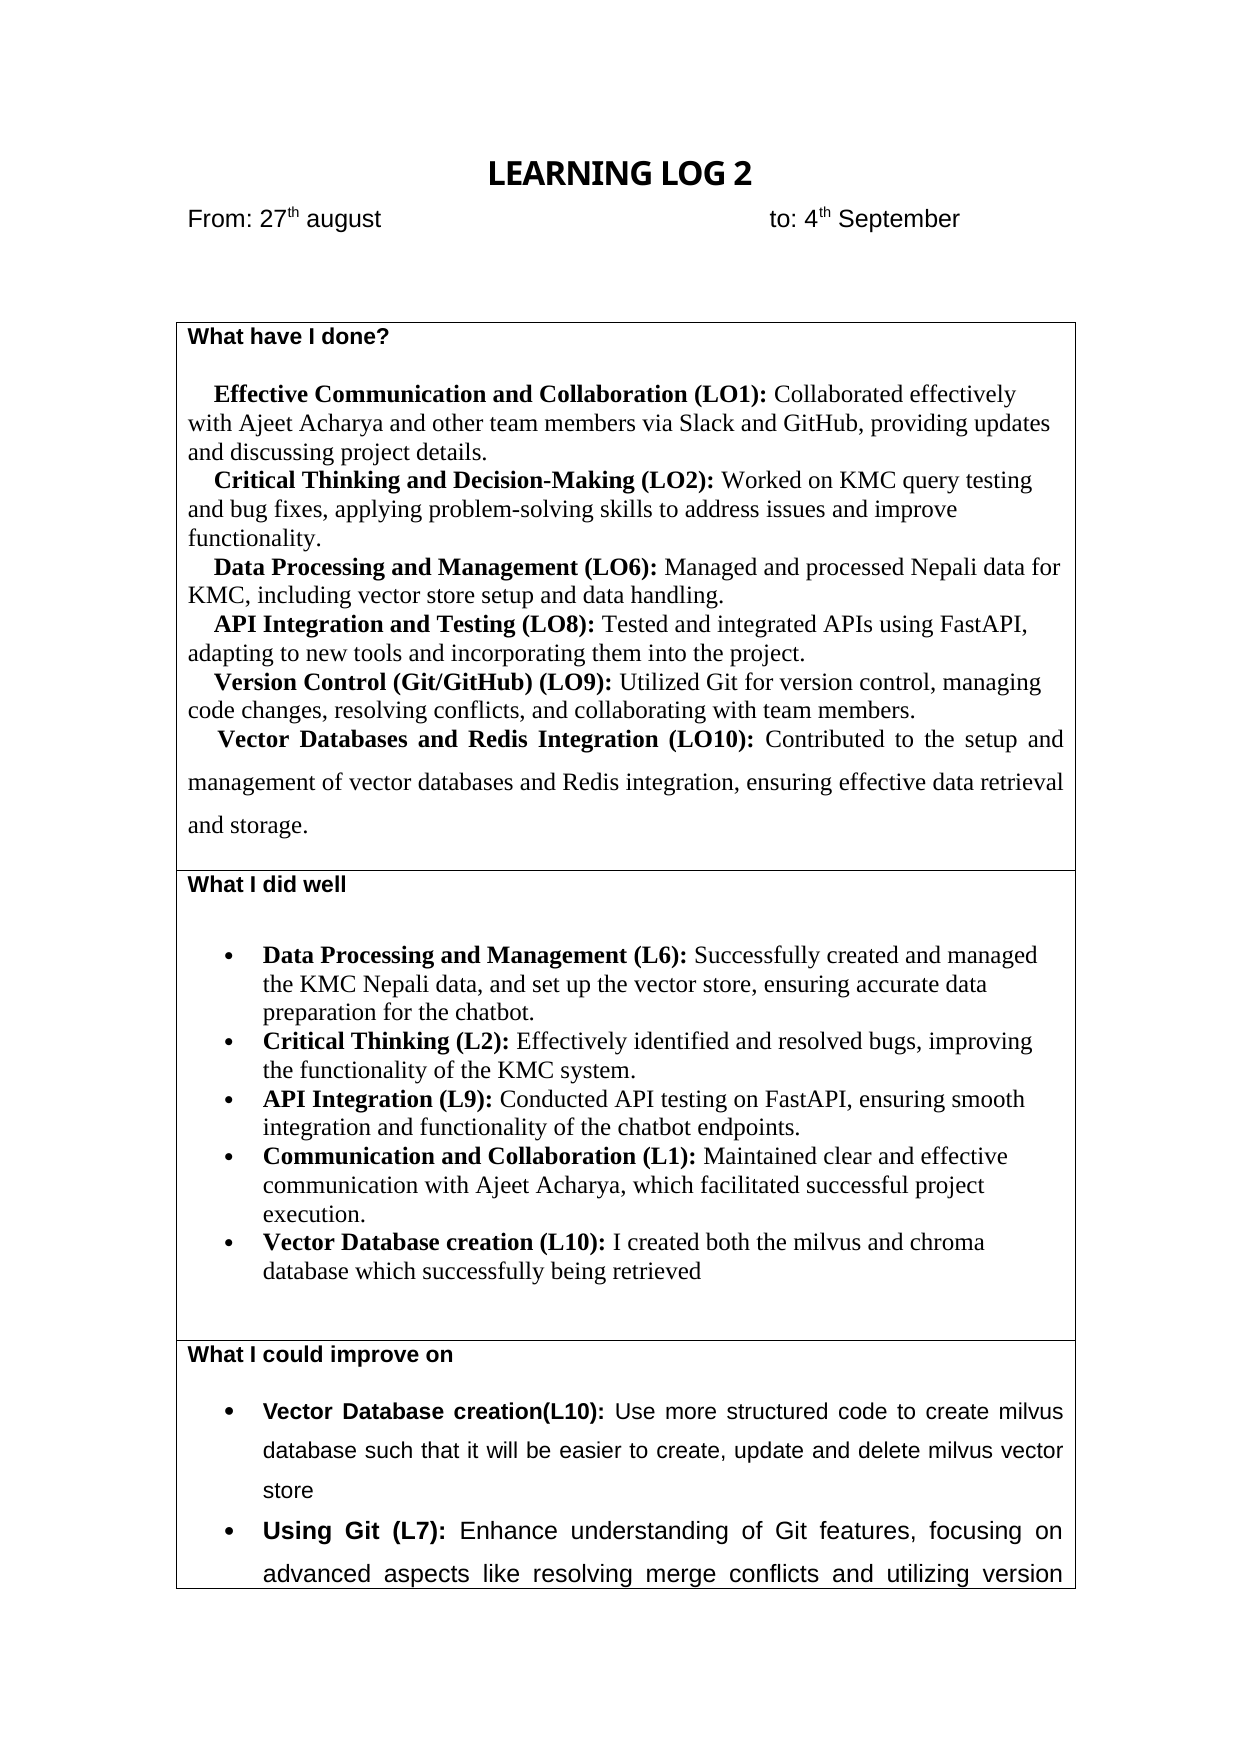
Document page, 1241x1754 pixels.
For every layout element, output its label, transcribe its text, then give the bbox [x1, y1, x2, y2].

table_header What have I done?  Effective Communication and Collaboration (LO1): Collaborated effectively with Ajeet Acharya and other team members via Slack and GitHub, providing updates and discussing project details.  Critical Thinking and Decision-Making (LO2): Worked on KMC query testing and bug fixes, applying problem-solving skills to address issues and improve functionality.  Data Processing and Management (LO6): Managed and processed Nepali data for KMC, including vector store setup and data handling.  API Integration and Testing (LO8): Tested and integrated APIs using FastAPI, adapting to new tools and incorporating them into the project.  Version Control (Git/GitHub) (LO9): Utilized Git for version control, managing code changes, resolving conflicts, and collaborating with team members.  Vector Databases and Redis Integration (LO10): Contributed to the setup and management of vector databases and Redis integration, ensuring effective data retrieval and storage. [177, 323, 1075, 870]
table_cell What I did well Data Processing and Management (L6): Successfully created and managed the KMC Nepali data, and set up the vector store, ensuring accurate data preparation for the chatbot. Critical Thinking (L2): Effectively identified and resolved bugs, improving the functionality of the KMC system. API Integration (L9): Conducted API testing on FastAPI, ensuring smooth integration and functionality of the chatbot endpoints. Communication and Collaboration (L1): Maintained clear and effective communication with Ajeet Acharya, which facilitated successful project execution. Vector Database creation (L10): I created both the milvus and chroma database which successfully being retrieved [177, 871, 1075, 1340]
title LEARNING LOG 2 [187, 150, 1053, 195]
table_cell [177, 1341, 1075, 1588]
text From: 27th august to: 4th September [187, 204, 1053, 232]
